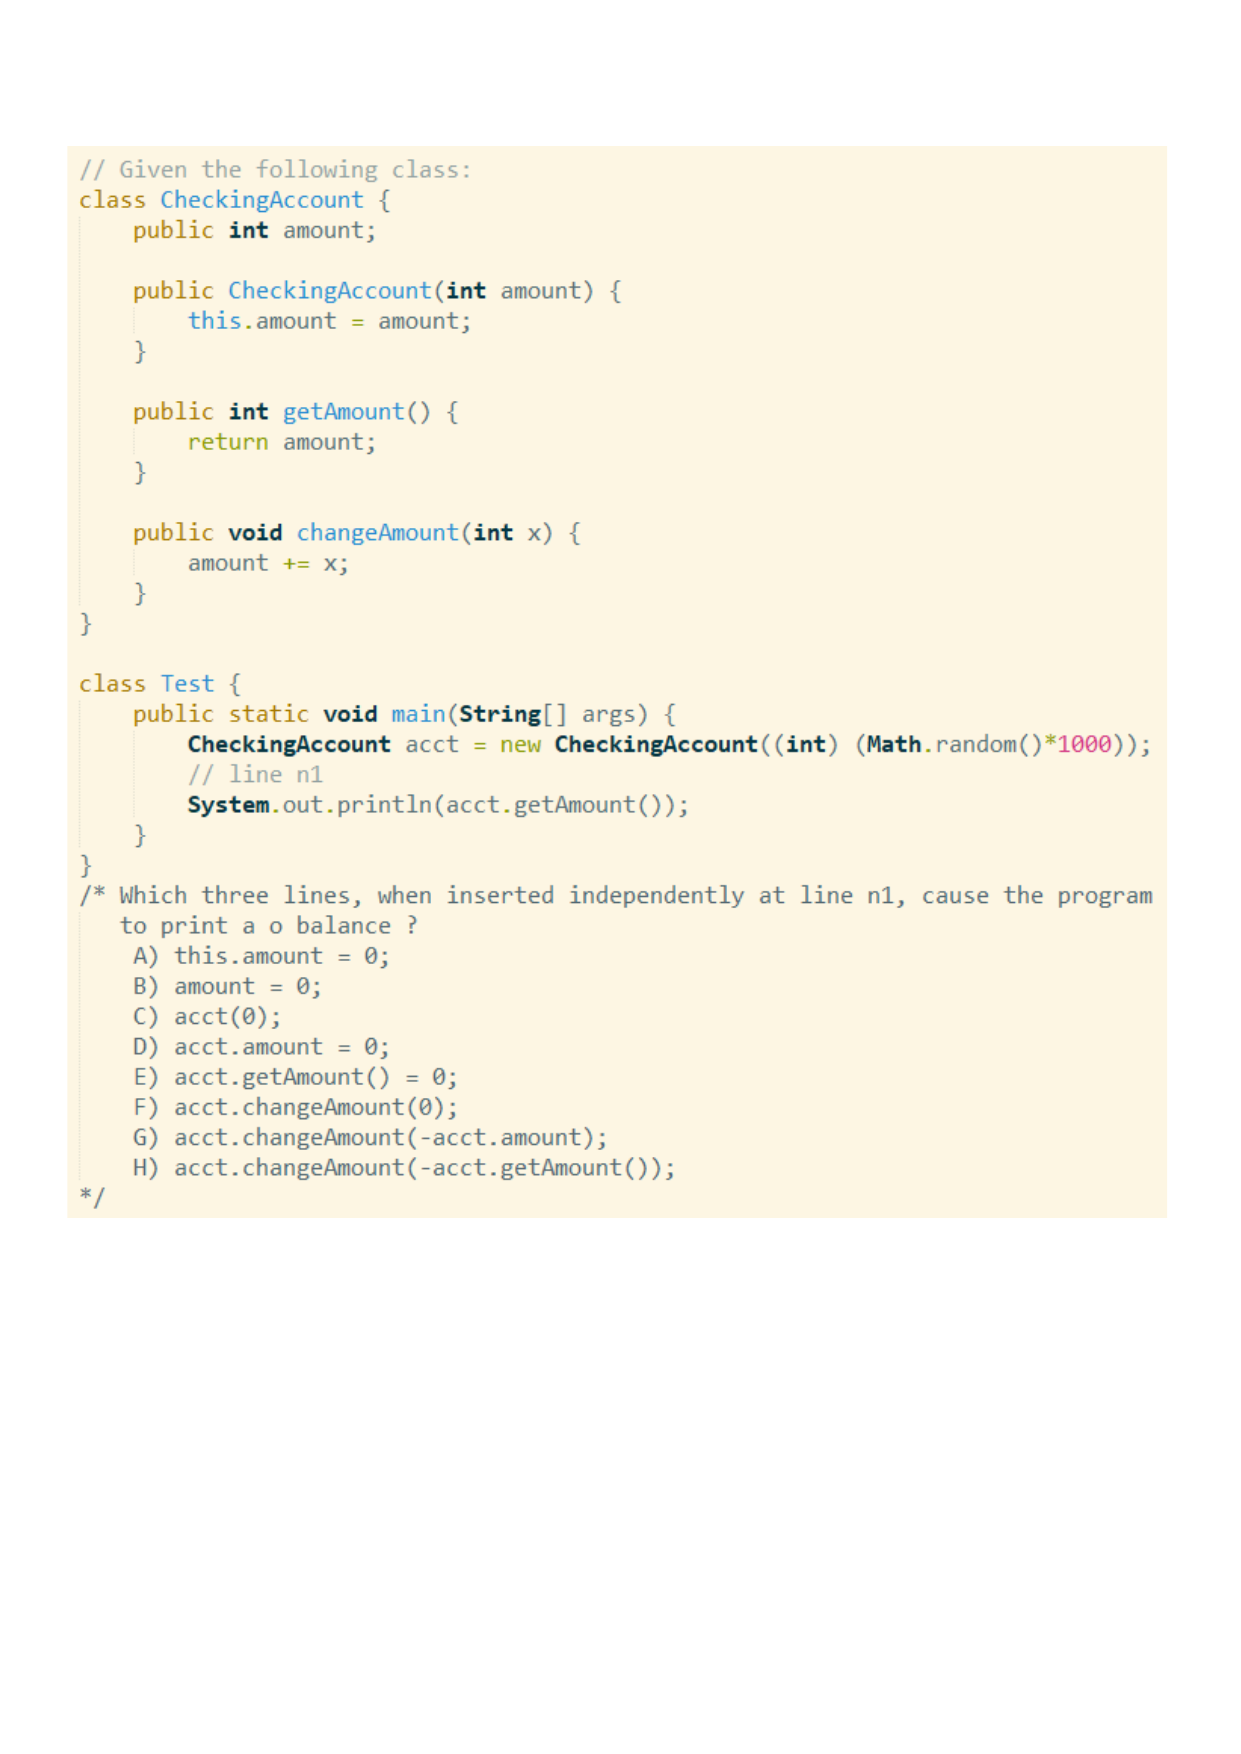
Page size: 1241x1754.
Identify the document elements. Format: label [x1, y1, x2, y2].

picture [67, 146, 1168, 1218]
